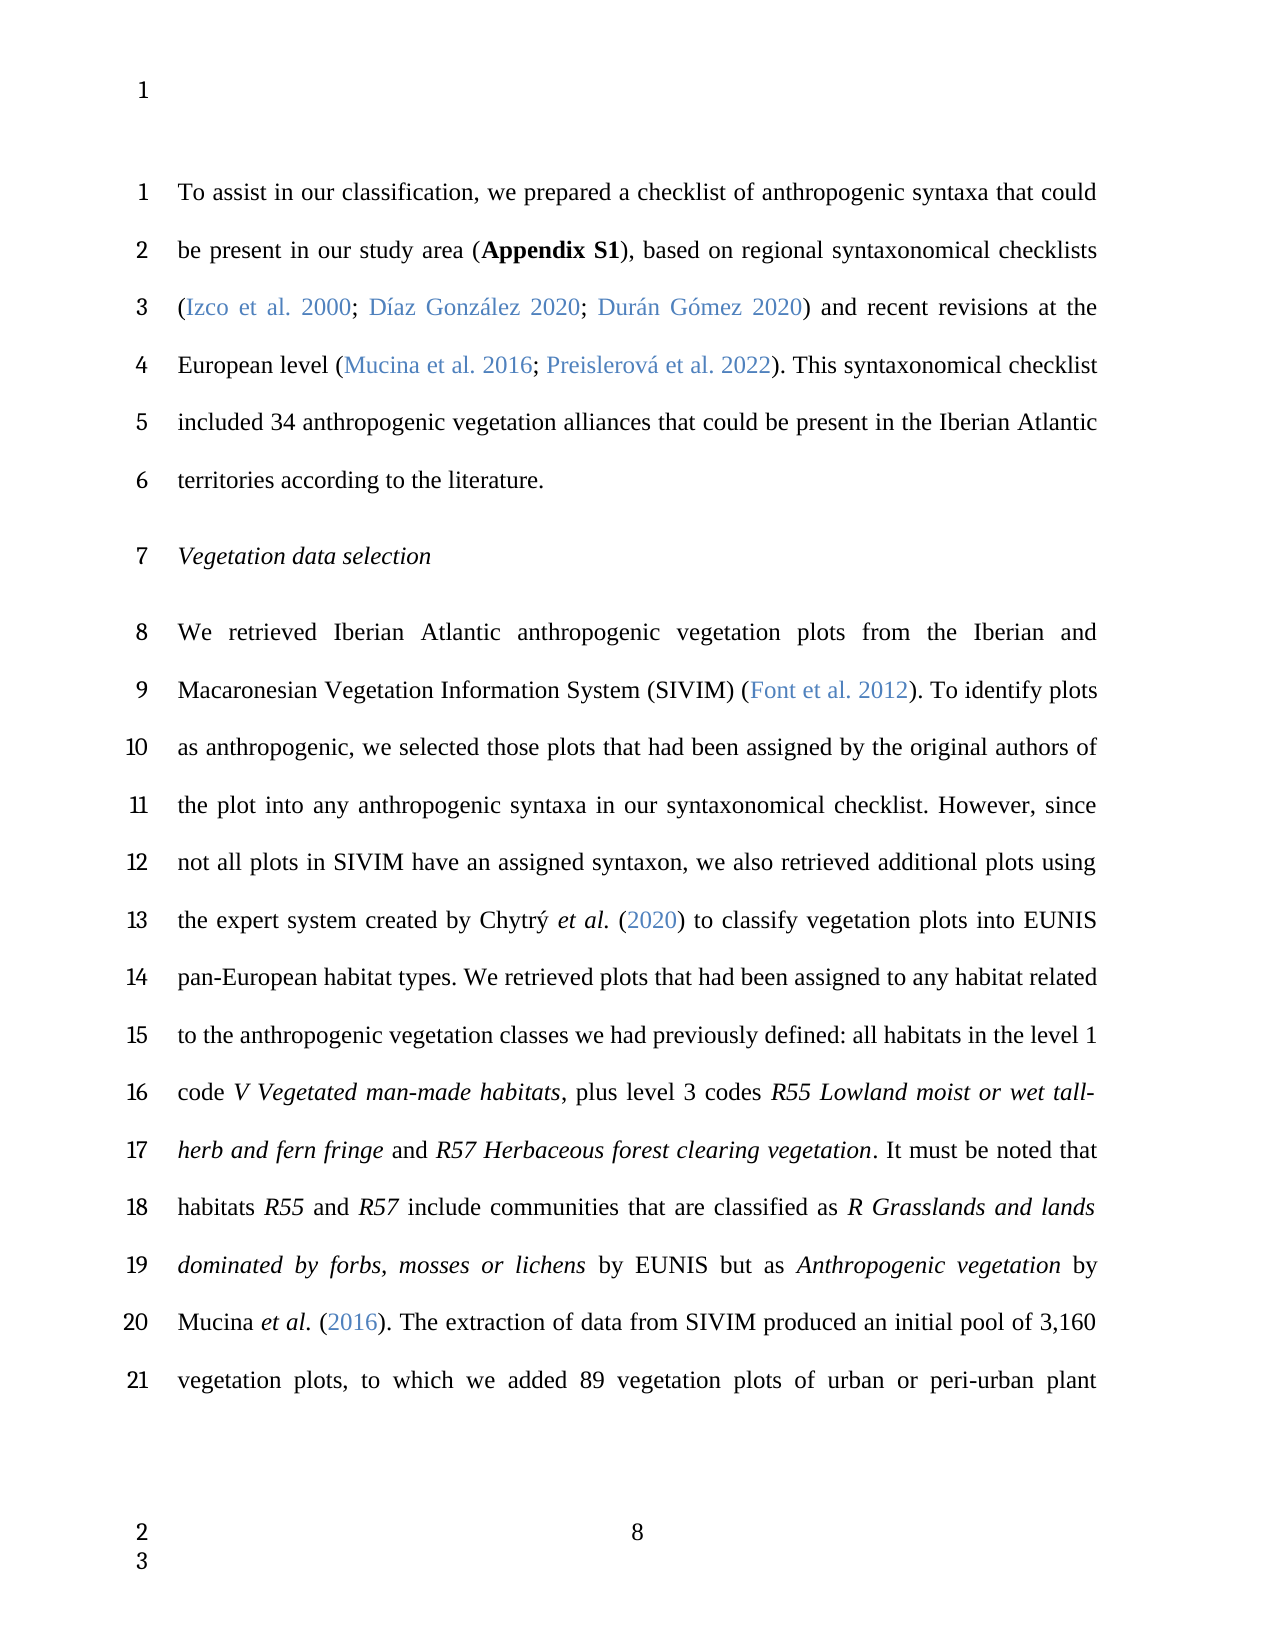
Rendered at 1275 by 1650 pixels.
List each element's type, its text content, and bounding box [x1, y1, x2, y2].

subtitle Vegetation data selection [177, 541, 1098, 570]
text To assist in our classification, we prepared a checklist of anthropogenic syntaxa that could be present in our study area (Appendix S1), based on regional syntaxonomical checklists (Izco et al. 2000; Díaz González 2020; Durán Gómez 2020) and recent revisions at the European level (Mucina et al. 2016; Preislerová et al. 2022). This syntaxonomical checklist included 34 anthropogenic vegetation alliances that could be present in the Iberian Atlantic territories according to the literature. [177, 177, 1098, 493]
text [177, 617, 1098, 1393]
